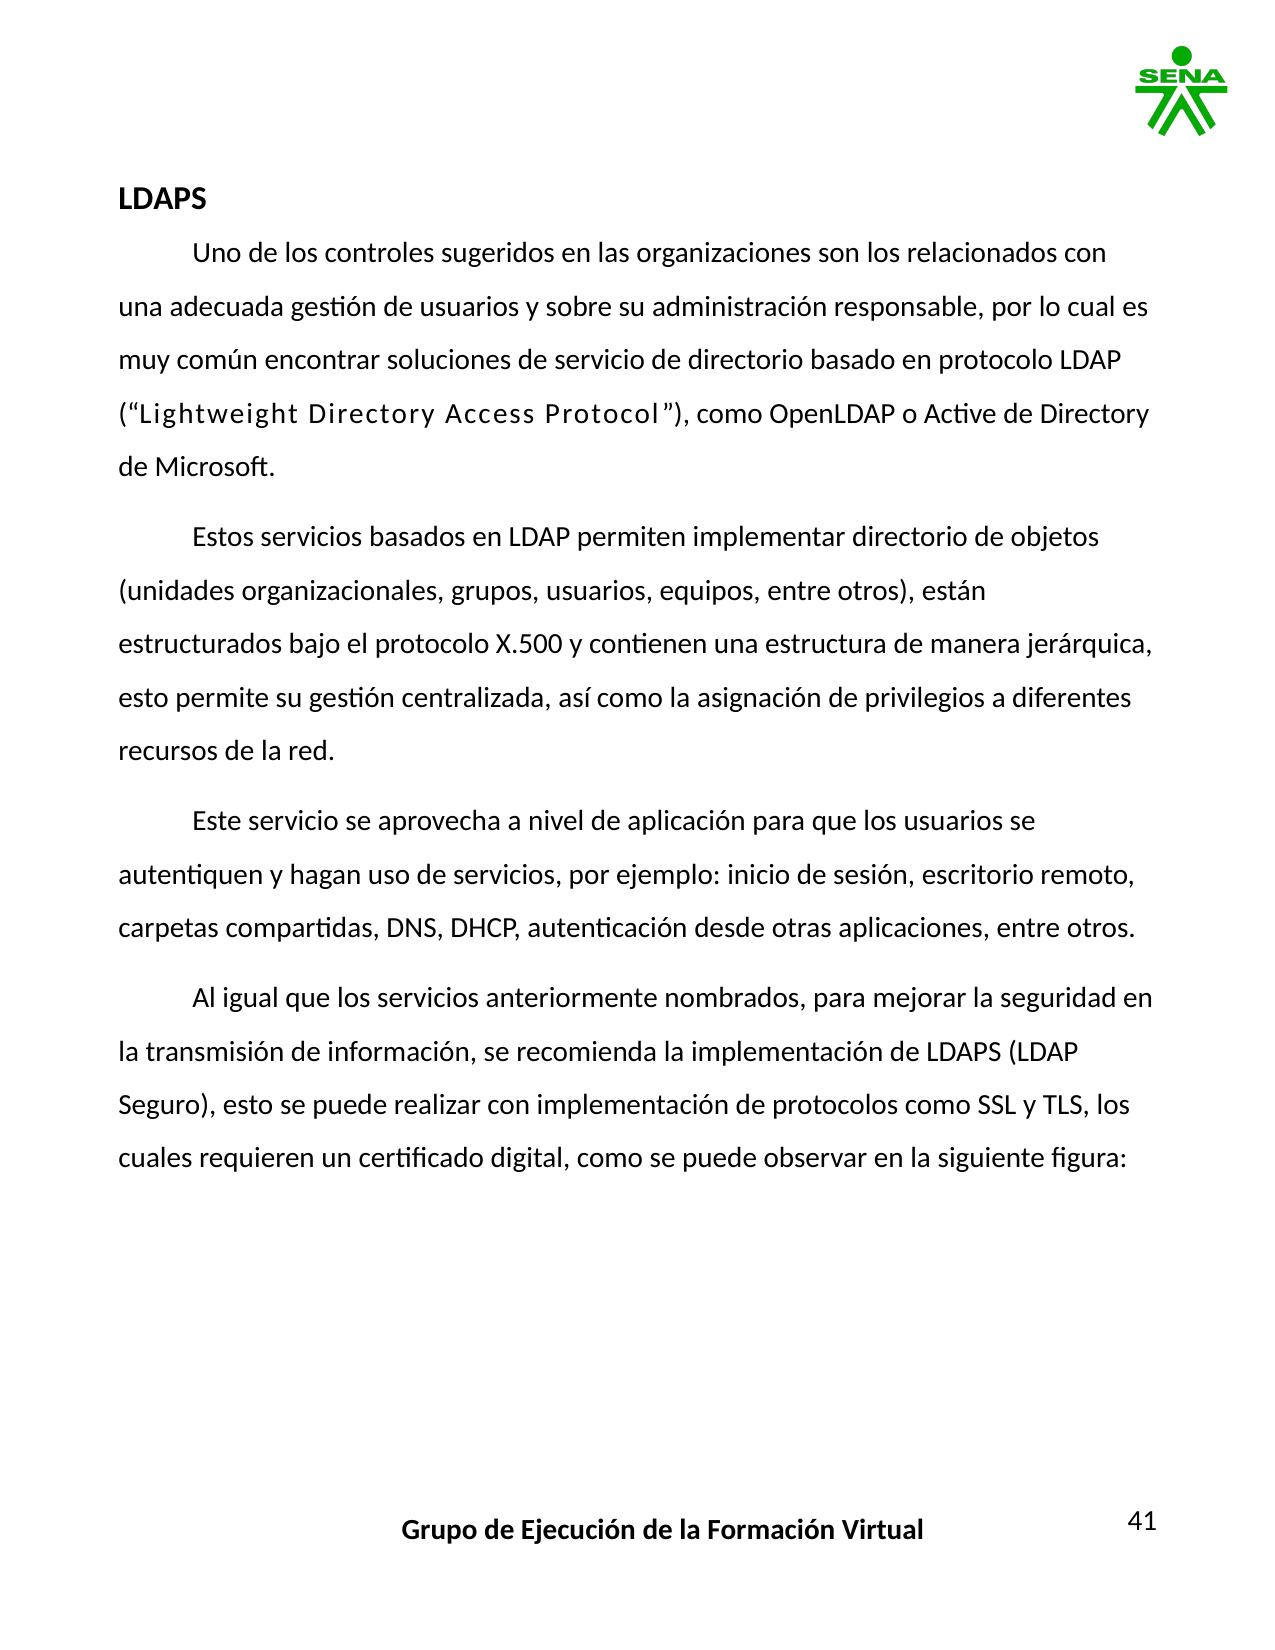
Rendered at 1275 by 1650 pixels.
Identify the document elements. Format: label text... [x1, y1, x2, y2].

subtitle LDAPS [118, 177, 1157, 218]
text Uno de los controles sugeridos en las organizaciones son los relacionados con una adecuada gestión de usuarios y sobre su administración responsable, por lo cual es muy común encontrar soluciones de servicio de directorio basado en protocolo LDAP (“Lightweight Directory Access Protocol”), como OpenLDAP o Active de Directory de Microsoft. [118, 234, 1157, 484]
text Estos servicios basados en LDAP permiten implementar directorio de objetos (unidades organizacionales, grupos, usuarios, equipos, entre otros), están estructurados bajo el protocolo X.500 y contienen una estructura de manera jerárquica, esto permite su gestión centralizada, así como la asignación de privilegios a diferentes recursos de la red. [118, 518, 1157, 768]
picture [1135, 46, 1228, 136]
text Al igual que los servicios anteriormente nombrados, para mejorar la seguridad en la transmisión de información, se recomienda la implementación de LDAPS (LDAP Seguro), esto se puede realizar con implementación de protocolos como SSL y TLS, los cuales requieren un certificado digital, como se puede observar en la siguiente figura: [118, 979, 1157, 1175]
text Este servicio se aprovecha a nivel de aplicación para que los usuarios se autentiquen y hagan uso de servicios, por ejemplo: inicio de sesión, escritorio remoto, carpetas compartidas, DNS, DHCP, autenticación desde otras aplicaciones, entre otros. [118, 802, 1157, 945]
